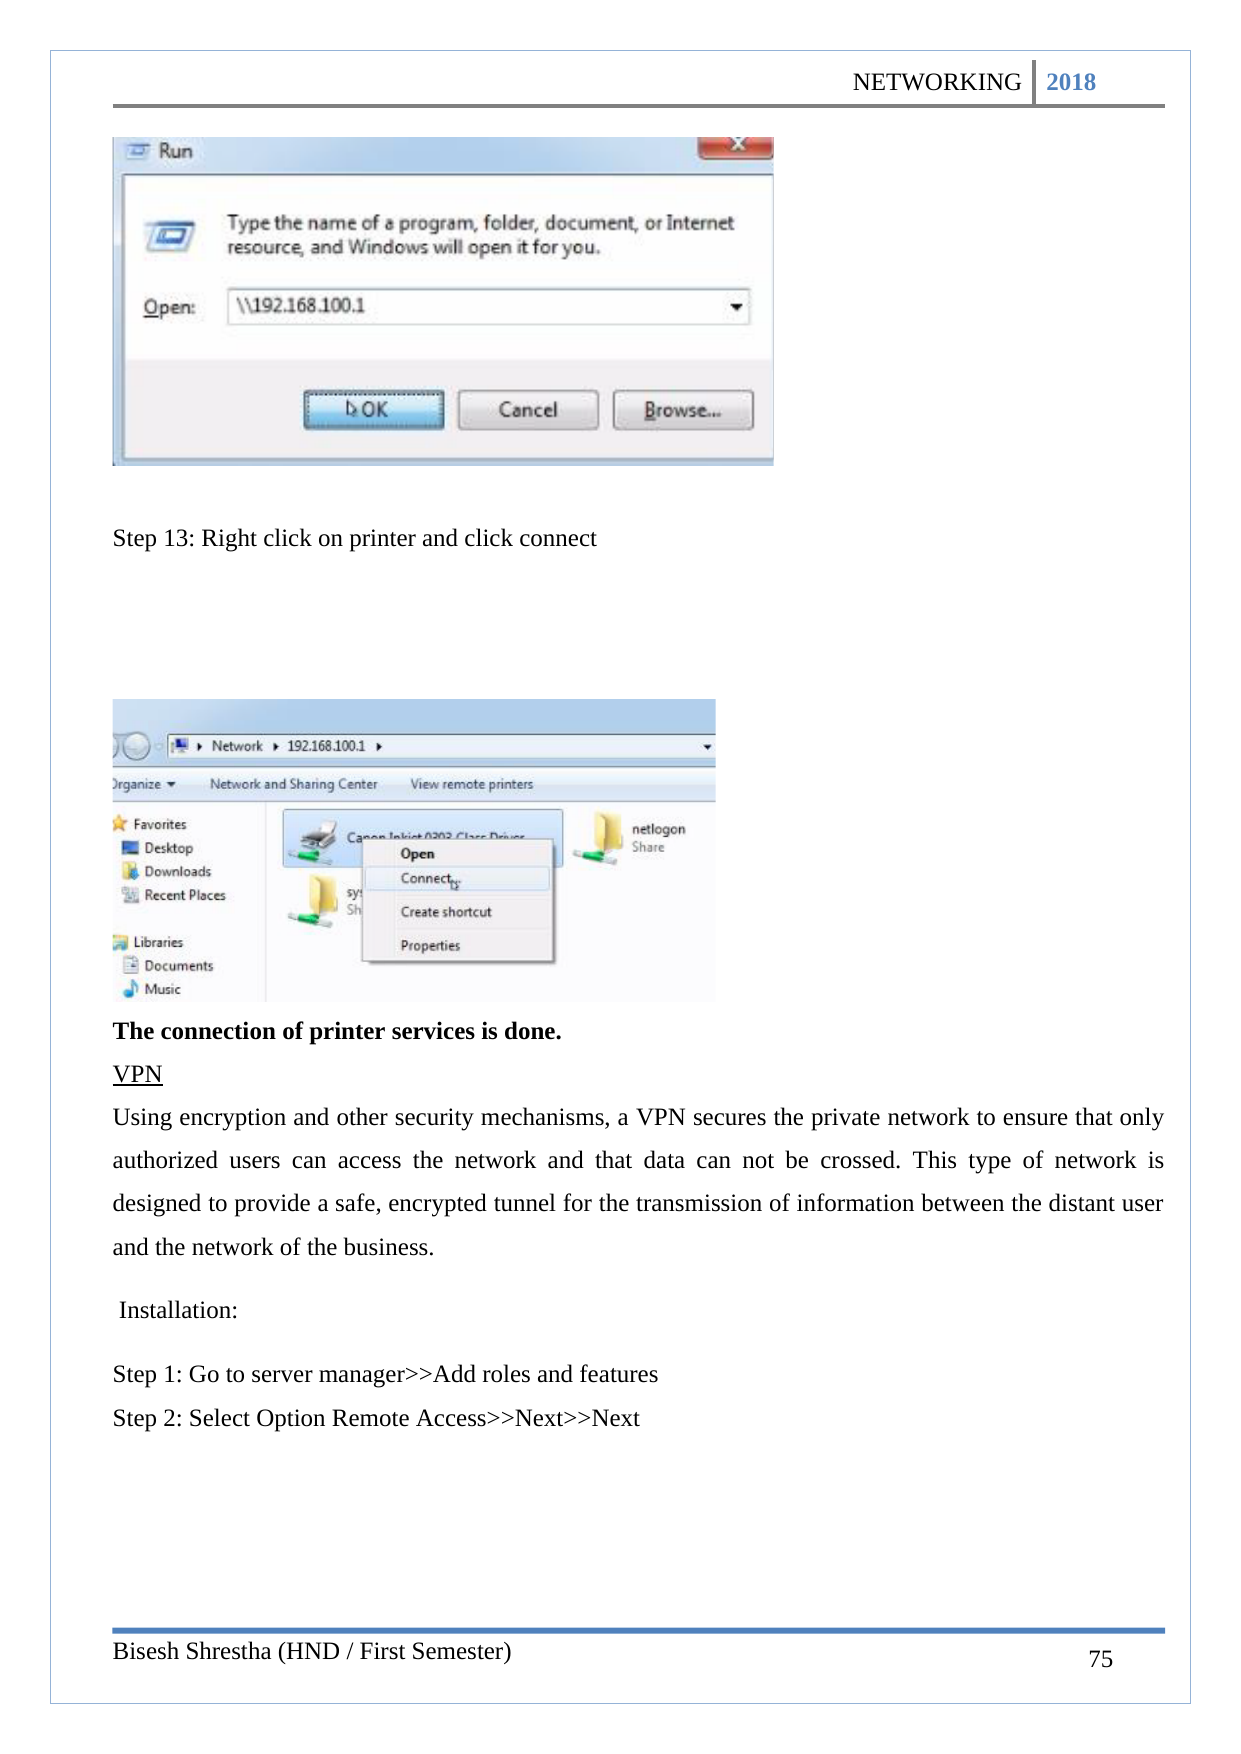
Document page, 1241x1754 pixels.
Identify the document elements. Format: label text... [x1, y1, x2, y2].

text Step 1: Go to server manager>>Add roles and features [112, 1359, 1165, 1388]
text Using encryption and other security mechanisms, a VPN secures the private network to ensure that only authorized users can access the network and that data can not be crossed. This type of network is designed to provide a safe, encrypted tunnel for the transmission of information between the distant user and the network of the business. [112, 1102, 1165, 1260]
text Step 13: Right click on printer and click connect [112, 523, 1165, 552]
text Installation: [112, 1296, 1165, 1324]
text Step 2: Select Option Remote Access>>Next>>Next [112, 1403, 1165, 1431]
text The connection of printer services is done. [112, 1016, 1165, 1045]
subtitle VPN [112, 1059, 1165, 1088]
